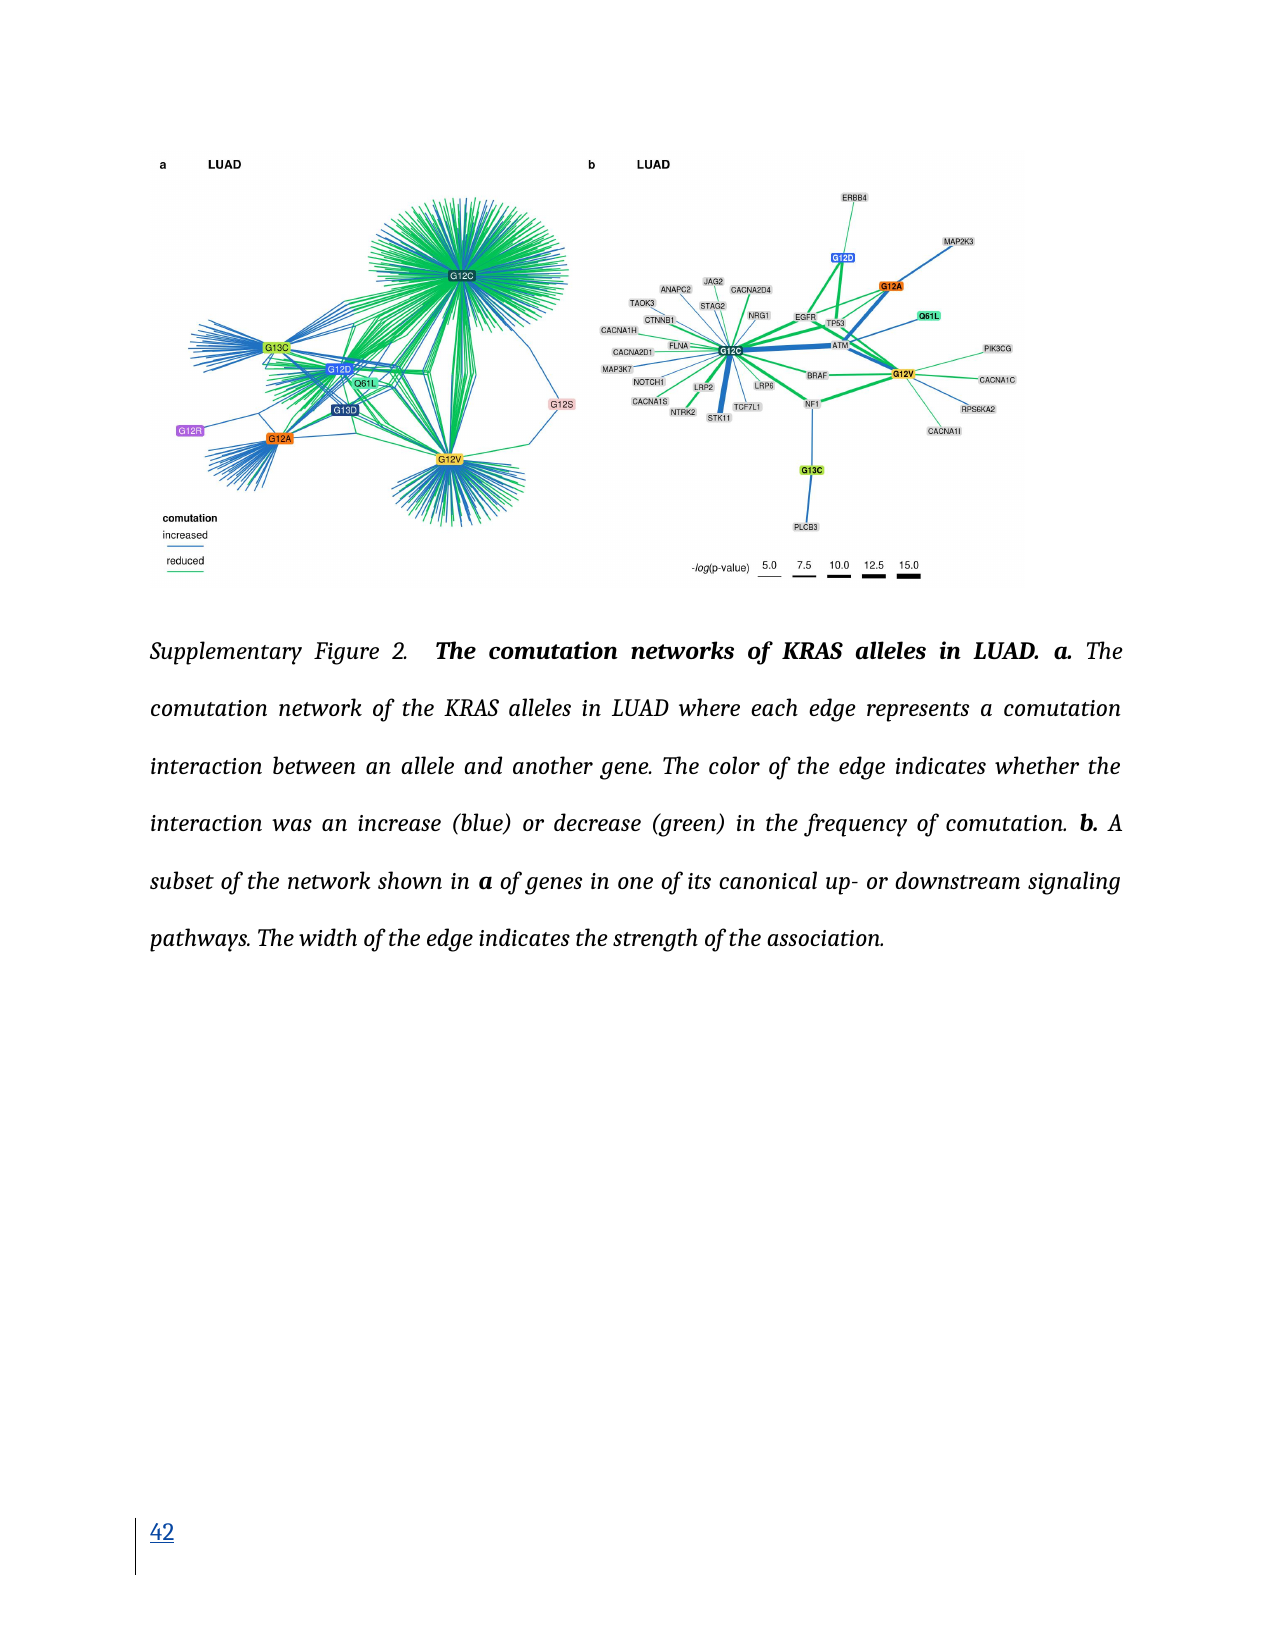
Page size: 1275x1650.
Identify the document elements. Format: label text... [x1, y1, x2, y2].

picture [150, 150, 1025, 588]
text Supplementary Figure 2. The comutation networks of KRAS alleles in LUAD. a. The comutation network of the KRAS alleles in LUAD where each edge represents a comutation interaction between an allele and another gene. The color of the edge indicates whether the interaction was an increase (blue) or decrease (green) in the frequency of comutation. b. A subset of the network shown in a of genes in one of its canonical up- or downstream signaling pathways. The width of the edge indicates the strength of the association. [150, 637, 1125, 953]
